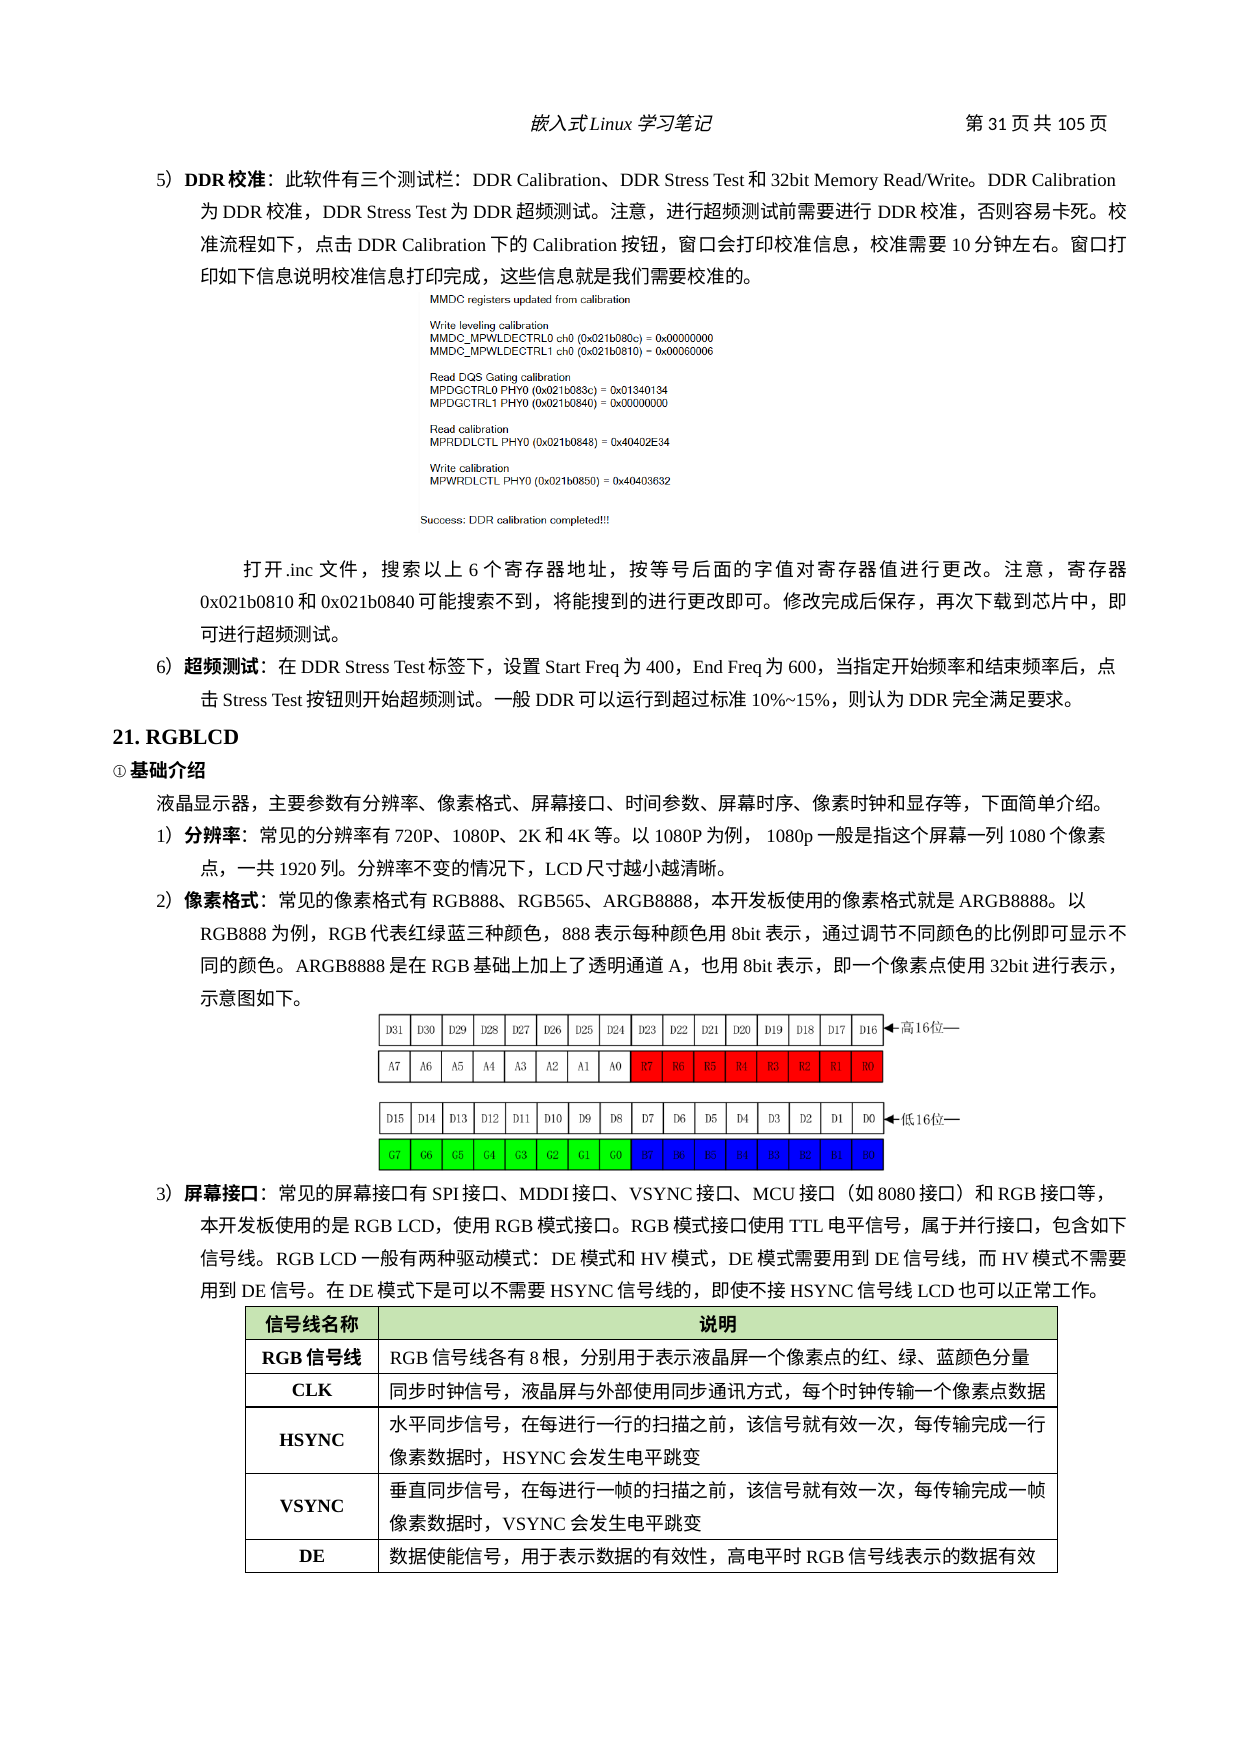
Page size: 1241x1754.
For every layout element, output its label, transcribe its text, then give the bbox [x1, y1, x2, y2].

text ①基础介绍 [112, 753, 1128, 786]
text RGB888为例，RGB代表红绿蓝三种颜色，888表示每种颜色用8bit表示，通过调节不同颜色的比例即可显示不同的颜色。ARGB8888是在RGB基础上加上了透明通道A，也用8bit表示，即一个像素点使用32bit进行表示，示意图如下。 [200, 916, 1128, 1013]
text 本开发板使用的是RGB LCD，使用RGB模式接口。RGB模式接口使用TTL电平信号，属于并行接口，包含如下信号线。RGB LCD 一般有两种驱动模式：DE模式和HV模式，DE模式需要用到DE信号线，而HV模式不需要用到DE信号。在DE模式下是可以不需要HSYNC信号线的，即使不接HSYNC信号线LCD也可以正常工作。 [200, 1208, 1128, 1306]
table_cell RGB信号线 [246, 1340, 378, 1373]
table_header 说明 [379, 1307, 1057, 1339]
text 2）像素格式：常见的像素格式有RGB888、RGB565、ARGB8888，本开发板使用的像素格式就是ARGB8888。以 [156, 883, 1128, 916]
text 点，一共1920列。分辨率不变的情况下，LCD尺寸越小越清晰。 [156, 851, 1128, 883]
text 3）屏幕接口：常见的屏幕接口有SPI接口、MDDI接口、VSYNC接口、MCU接口（如8080接口）和RGB接口等， [156, 1176, 1128, 1208]
text 1）分辨率：常见的分辨率有720P、1080P、2K和4K等。以1080P为例， 1080p一般是指这个屏幕一列1080个像素 [112, 818, 1128, 851]
table_cell HSYNC [246, 1408, 378, 1472]
table_cell VSYNC [246, 1474, 378, 1538]
table_cell CLK [246, 1374, 378, 1406]
text 击Stress Test按钮则开始超频测试。一般DDR可以运行到超过标准10%~15%，则认为DDR完全满足要求。 [156, 682, 1128, 714]
picture [418, 292, 743, 533]
list RGBLCD [112, 721, 1128, 753]
table_cell RGB信号线各有8根，分别用于表示液晶屏一个像素点的红、绿、蓝颜色分量 [379, 1340, 1057, 1373]
text 为DDR校准，DDR Stress Test为DDR超频测试。注意，进行超频测试前需要进行DDR校准，否则容易卡死。校准流程如下，点击DDR Calibration下的Calibration按钮，窗口会打印校准信息，校准需要10分钟左右。窗口打印如下信息说明校准信息打印完成，这些信息就是我们需要校准的。 [200, 194, 1128, 292]
table_cell 垂直同步信号，在每进行一帧的扫描之前，该信号就有效一次，每传输完成一帧像素数据时，VSYNC 会发生电平跳变 [379, 1474, 1057, 1538]
table_cell 同步时钟信号，液晶屏与外部使用同步通讯方式，每个时钟传输一个像素点数据 [379, 1374, 1057, 1406]
text 6）超频测试：在DDR Stress Test标签下，设置Start Freq为400，End Freq为600，当指定开始频率和结束频率后，点 [156, 649, 1128, 682]
table_cell 水平同步信号，在每进行一行的扫描之前，该信号就有效一次，每传输完成一行像素数据时，HSYNC会发生电平跳变 [379, 1408, 1057, 1472]
text 液晶显示器，主要参数有分辨率、像素格式、屏幕接口、时间参数、屏幕时序、像素时钟和显存等，下面简单介绍。 [112, 786, 1128, 818]
picture [375, 1013, 962, 1171]
text 打开.inc文件，搜索以上6个寄存器地址，按等号后面的字值对寄存器值进行更改。注意，寄存器0x021b0810和0x021b0840可能搜索不到，将能搜到的进行更改即可。修改完成后保存，再次下载到芯片中，即可进行超频测试。 [200, 552, 1128, 649]
text 5）DDR校准：此软件有三个测试栏：DDR Calibration、DDR Stress Test和32bit Memory Read/Write。DDR Calibration [156, 162, 1128, 194]
table_cell 数据使能信号，用于表示数据的有效性，高电平时RGB信号线表示的数据有效 [379, 1540, 1057, 1572]
table_cell DE [246, 1540, 378, 1572]
table_header 信号线名称 [246, 1307, 378, 1339]
